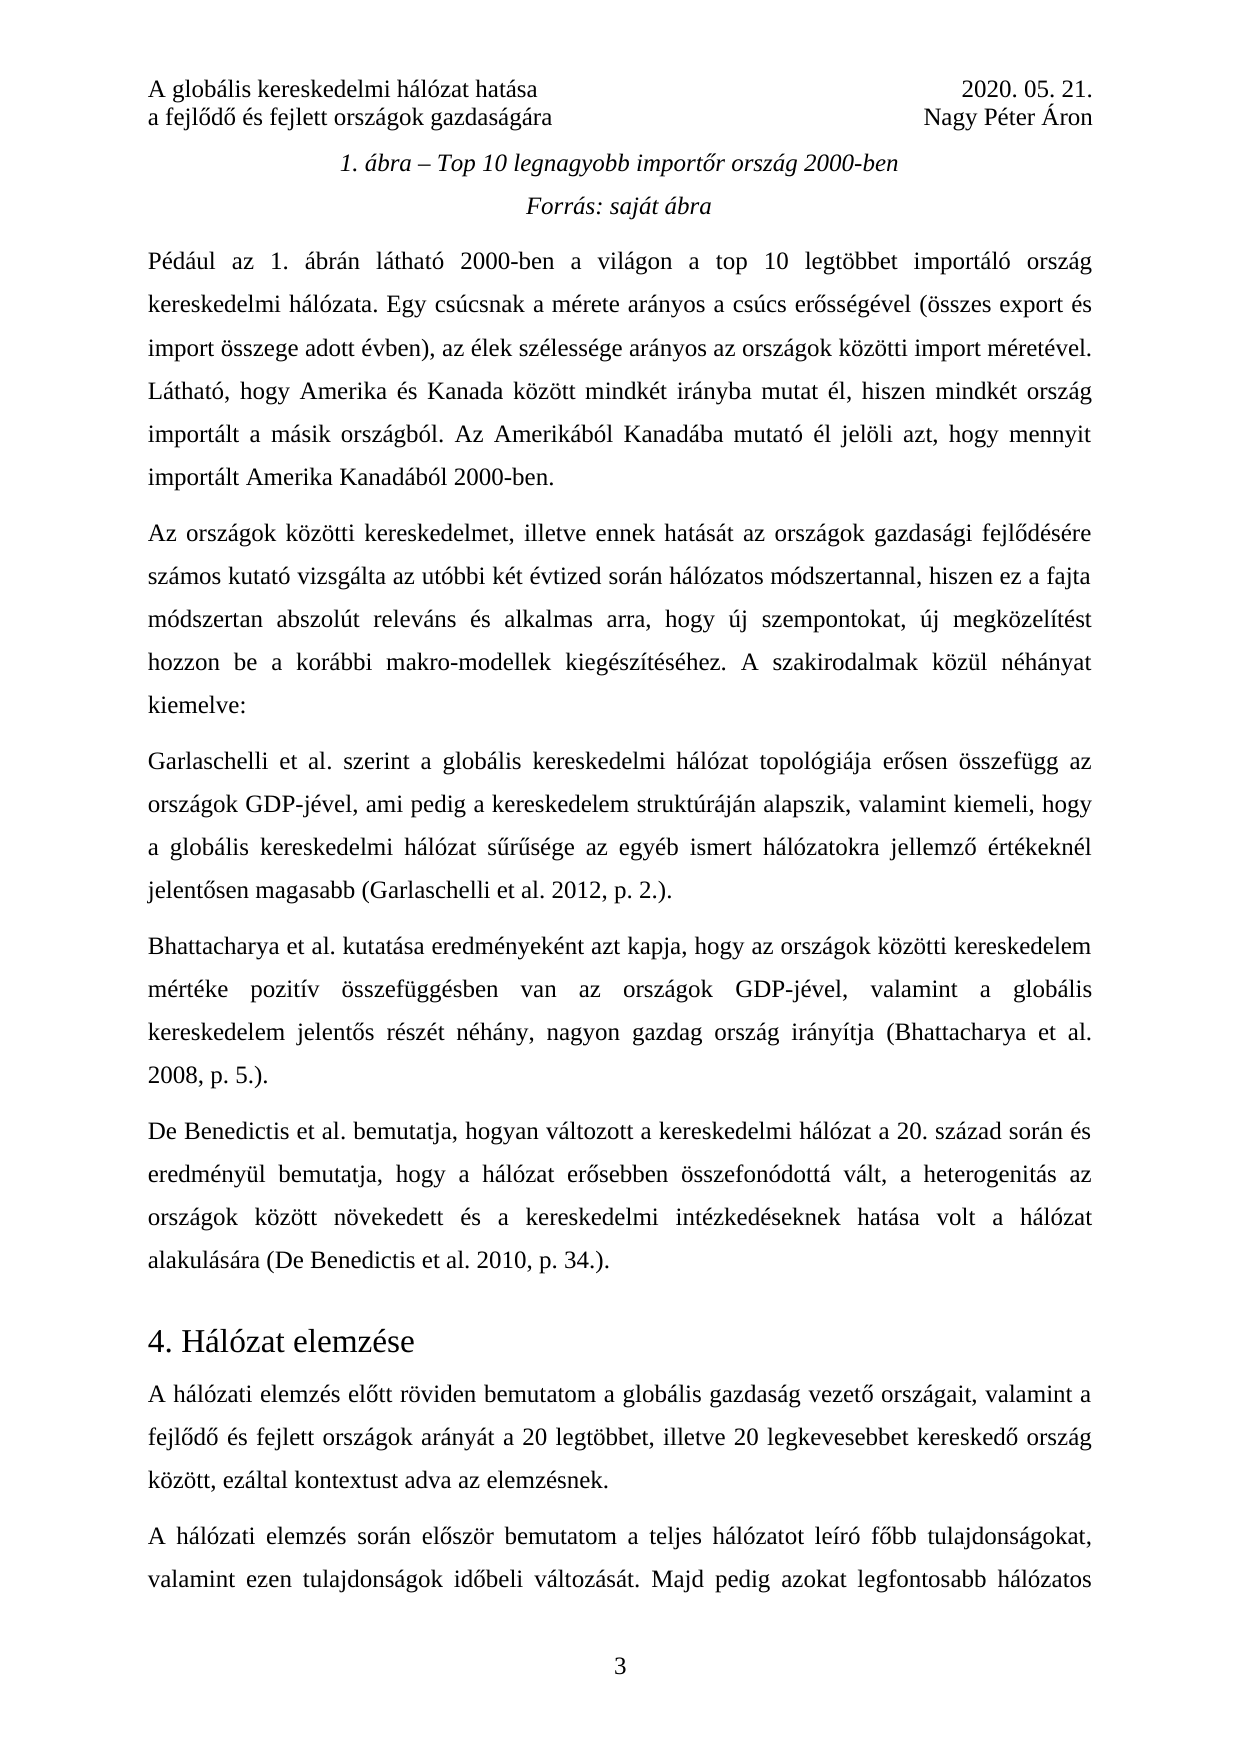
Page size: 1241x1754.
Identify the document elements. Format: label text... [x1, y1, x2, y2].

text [148, 1521, 1093, 1593]
text A hálózati elemzés előtt röviden bemutatom a globális gazdaság vezető országait, valamint a fejlődő és fejlett országok arányát a 20 legtöbbet, illetve 20 legkevesebbet kereskedő ország között, ezáltal kontextust adva az elemzésnek. [148, 1379, 1093, 1494]
text Bhattacharya et al. kutatása eredményeként azt kapja, hogy az országok közötti kereskedelem mértéke pozitív összefüggésben van az országok GDP-jével, valamint a globális kereskedelem jelentős részét néhány, nagyon gazdag ország irányítja (Bhattacharya et al. 2008, p. 5.). [148, 931, 1093, 1089]
text Pédául az 1. ábrán látható 2000-ben a világon a top 10 legtöbbet importáló ország kereskedelmi hálózata. Egy csúcsnak a mérete arányos a csúcs erősségével (összes export és import összege adott évben), az élek szélessége arányos az országok közötti import méretével. Látható, hogy Amerika és Kanada között mindkét irányba mutat él, hiszen mindkét ország importált a másik országból. Az Amerikából Kanadába mutató él jelöli azt, hogy mennyit importált Amerika Kanadából 2000-ben. [148, 246, 1093, 491]
text Garlaschelli et al. szerint a globális kereskedelmi hálózat topológiája erősen összefügg az országok GDP-jével, ami pedig a kereskedelem struktúráján alapszik, valamint kiemeli, hogy a globális kereskedelmi hálózat sűrűsége az egyéb ismert hálózatokra jellemző értékeknél jelentősen magasabb (Garlaschelli et al. 2012, p. 2.). [148, 746, 1093, 904]
text Az országok közötti kereskedelmet, illetve ennek hatását az országok gazdasági fejlődésére számos kutató vizsgálta az utóbbi két évtized során hálózatos módszertannal, hiszen ez a fajta módszertan abszolút releváns és alkalmas arra, hogy új szempontokat, új megközelítést hozzon be a korábbi makro-modellek kiegészítéséhez. A szakirodalmak közül néhányat kiemelve: [148, 518, 1093, 719]
text 1. ábra – Top 10 legnagyobb importőr ország 2000-ben Forrás: saját ábra [148, 148, 1093, 219]
subtitle 4. Hálózat elemzése [148, 1322, 1093, 1360]
text De Benedictis et al. bemutatja, hogyan változott a kereskedelmi hálózat a 20. század során és eredményül bemutatja, hogy a hálózat erősebben összefonódottá vált, a heterogenitás az országok között növekedett és a kereskedelmi intézkedéseknek hatása volt a hálózat alakulására (De Benedictis et al. 2010, p. 34.). [148, 1116, 1093, 1274]
